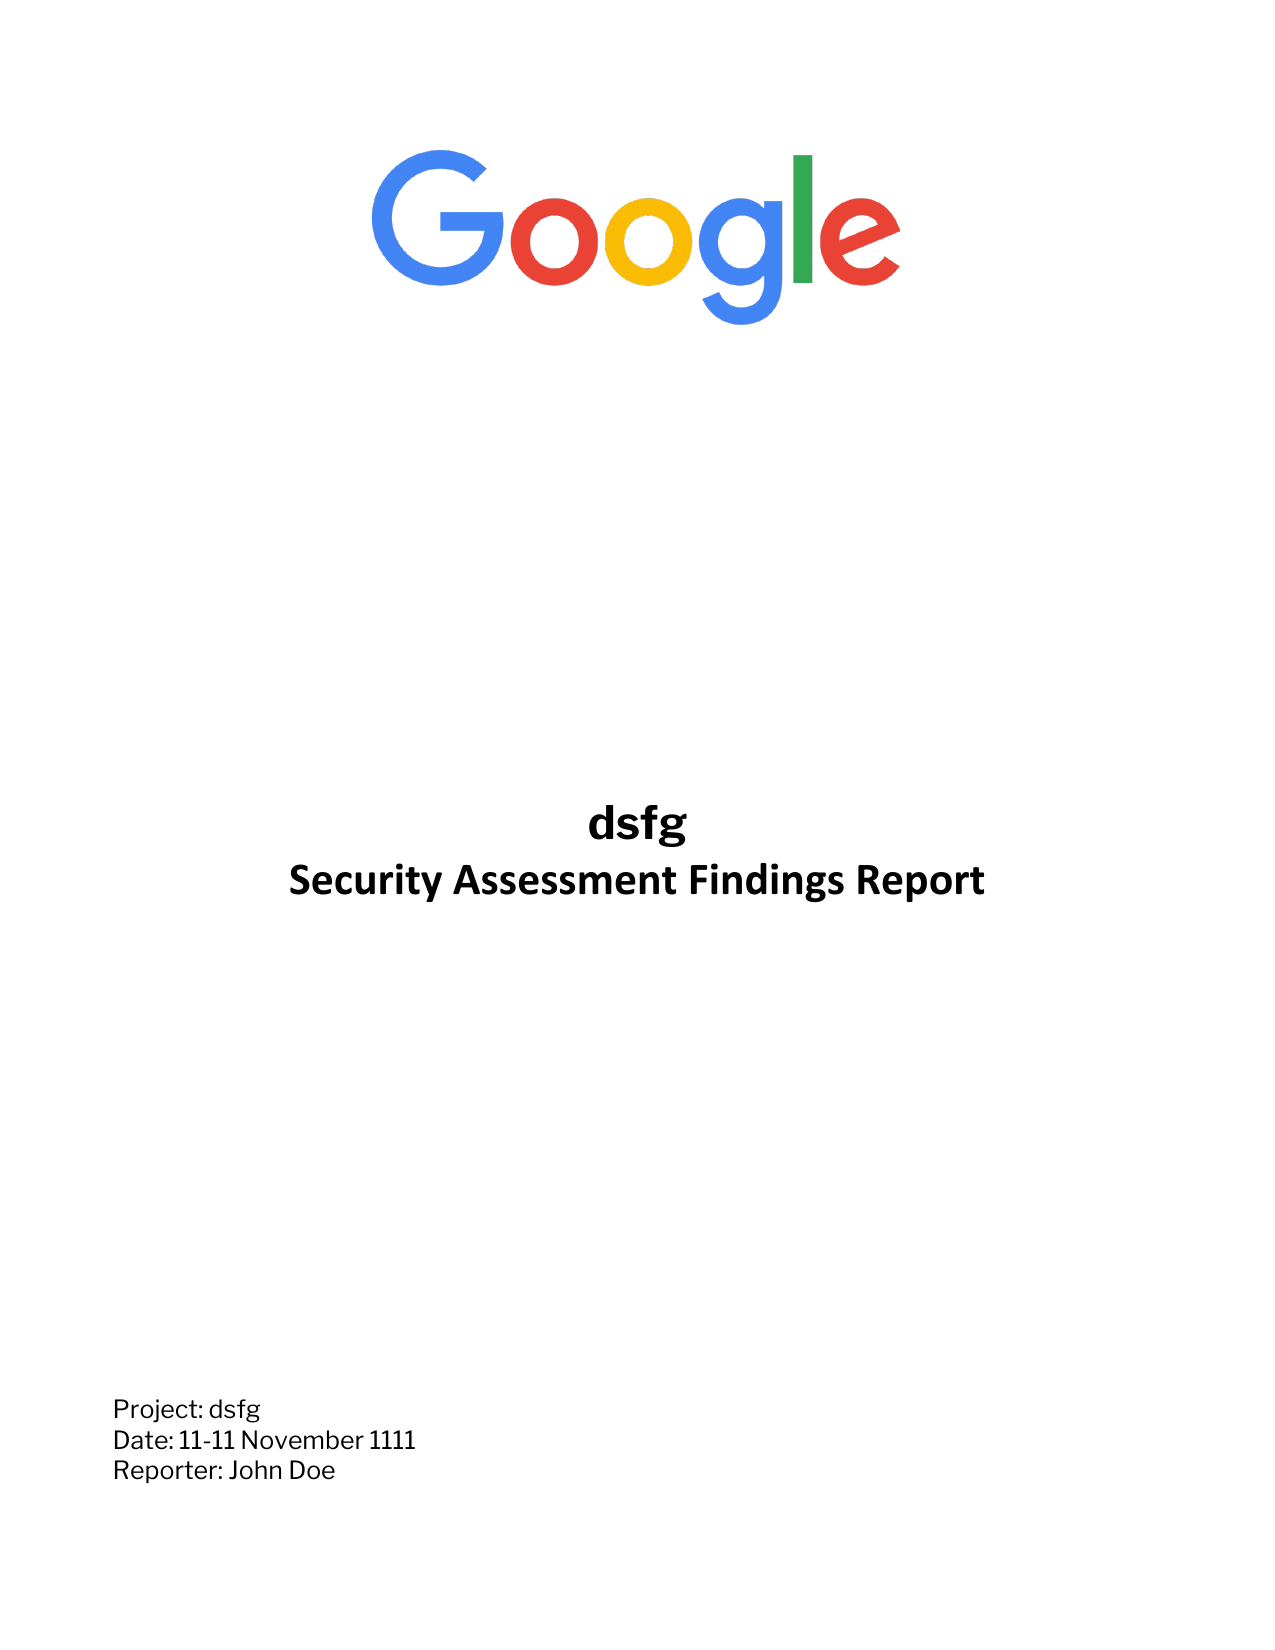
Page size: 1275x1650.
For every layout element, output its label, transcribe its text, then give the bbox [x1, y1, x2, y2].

title Security Assessment Findings Report [112, 850, 1162, 906]
title dsfg [112, 795, 1162, 850]
text Date: 11-11 November 1111 [112, 1425, 1162, 1455]
text Reporter: John Doe [112, 1455, 1162, 1486]
text Project: dsfg [112, 1394, 1162, 1425]
picture [371, 150, 904, 330]
